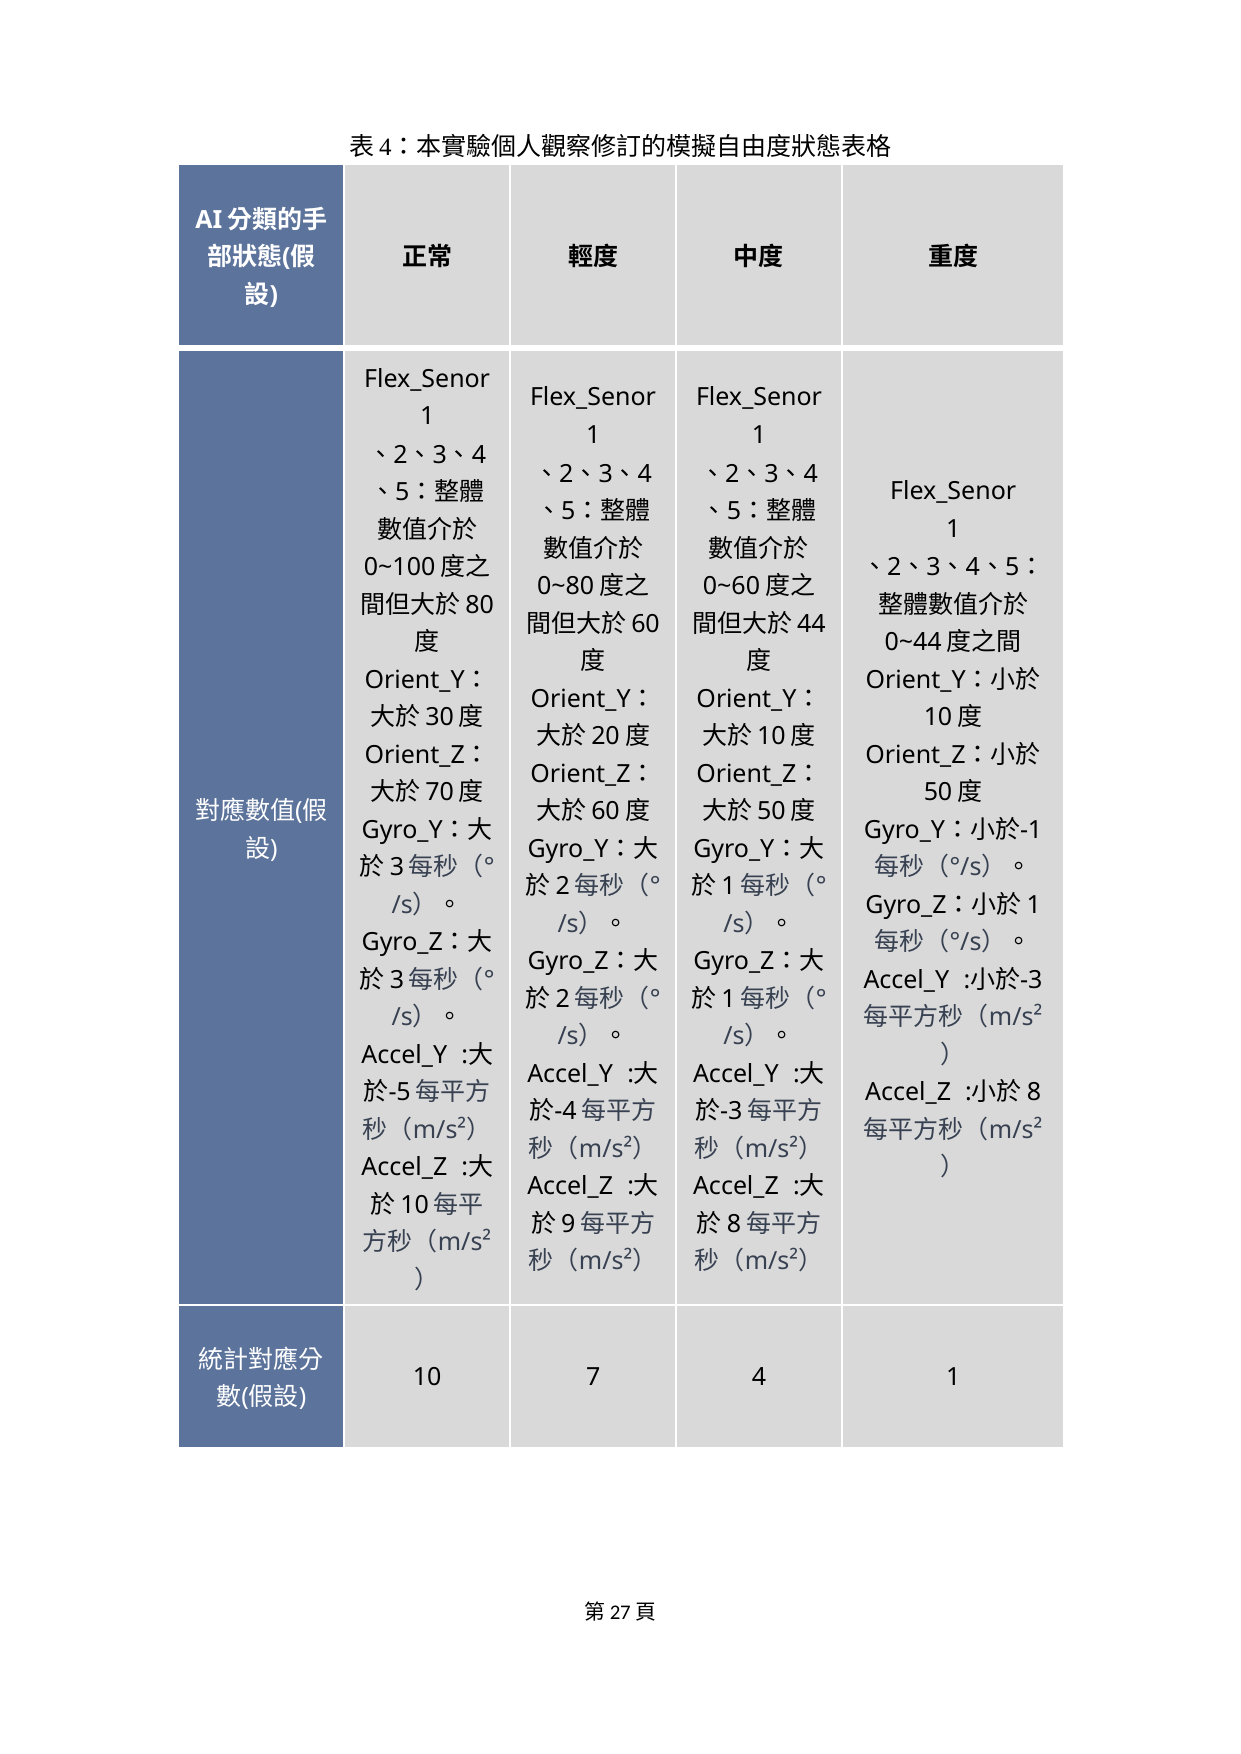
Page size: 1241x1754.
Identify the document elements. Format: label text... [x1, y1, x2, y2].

table_cell 1 [843, 1306, 1063, 1447]
table_cell Flex_Senor 1、2、3、4、5：整體數值介於 0~100度之間但大於80度 Orient_Y：大於30度 Orient_Z：大於70度 Gyro_Y：大於3每秒（°/s）。 Gyro_Z：大於3每秒（°/s）。 Accel_Y :大於-5每平方秒（m/s²） Accel_Z :大於10每平方秒（m/s²） [345, 351, 509, 1304]
table_cell 統計對應分數(假設) [179, 1306, 343, 1447]
table_cell 對應數值(假設) [179, 351, 343, 1304]
table_header 重度 [843, 165, 1063, 345]
table_header AI分類的手部狀態(假設) [179, 165, 343, 345]
table_cell Flex_Senor 1、2、3、4、5：整體數值介於 0~60度之間但大於44度 Orient_Y：大於10度 Orient_Z：大於50度 Gyro_Y：大於1每秒（°/s）。 Gyro_Z：大於1每秒（°/s）。 Accel_Y :大於-3每平方秒（m/s²） Accel_Z :大於8每平方秒（m/s²） [677, 351, 841, 1304]
table_header 正常 [345, 165, 509, 345]
table_cell 7 [511, 1306, 675, 1447]
table_cell 4 [677, 1306, 841, 1447]
table_header 中度 [677, 165, 841, 345]
table_cell 10 [345, 1306, 509, 1447]
text 表4：本實驗個人觀察修訂的模擬自由度狀態表格 [177, 125, 1063, 163]
table_header 輕度 [511, 165, 675, 345]
table_cell Flex_Senor 1、2、3、4、5：整體數值介於 0~80度之間但大於60度 Orient_Y：大於20度 Orient_Z：大於60度 Gyro_Y：大於2每秒（°/s）。 Gyro_Z：大於2每秒（°/s）。 Accel_Y :大於-4每平方秒（m/s²） Accel_Z :大於9每平方秒（m/s²） [511, 351, 675, 1304]
table_cell Flex_Senor 1、2、3、4、5：整體數值介於 0~44度之間 Orient_Y：小於10度 Orient_Z：小於50度 Gyro_Y：小於-1每秒（°/s）。 Gyro_Z：小於1每秒（°/s）。 Accel_Y :小於-3每平方秒（m/s²） Accel_Z :小於8每平方秒（m/s²） [843, 351, 1063, 1304]
